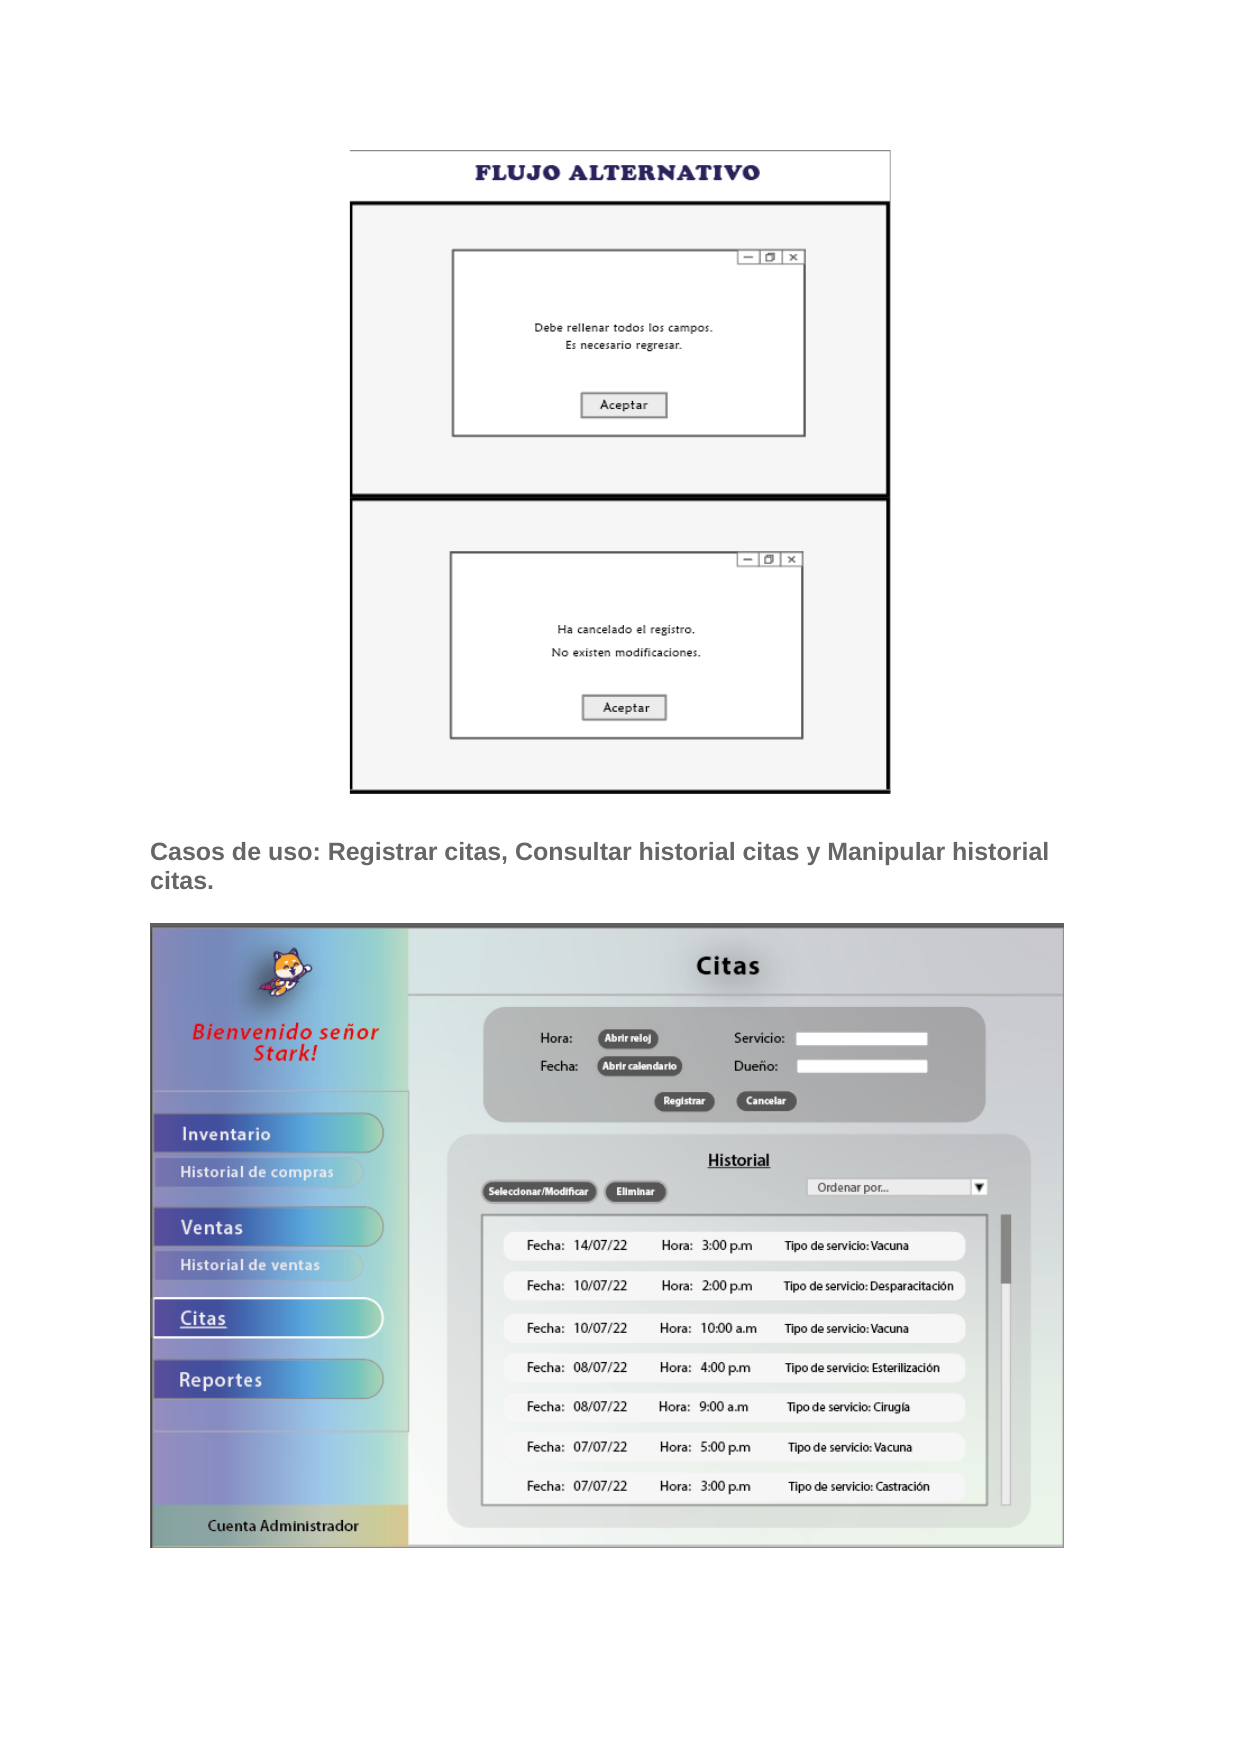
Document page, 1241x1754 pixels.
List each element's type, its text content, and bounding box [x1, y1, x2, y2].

picture [349, 150, 891, 794]
subtitle Casos de uso: Registrar citas, Consultar historial citas y Manipular historial citas. [150, 837, 1090, 894]
picture [150, 923, 1064, 1548]
